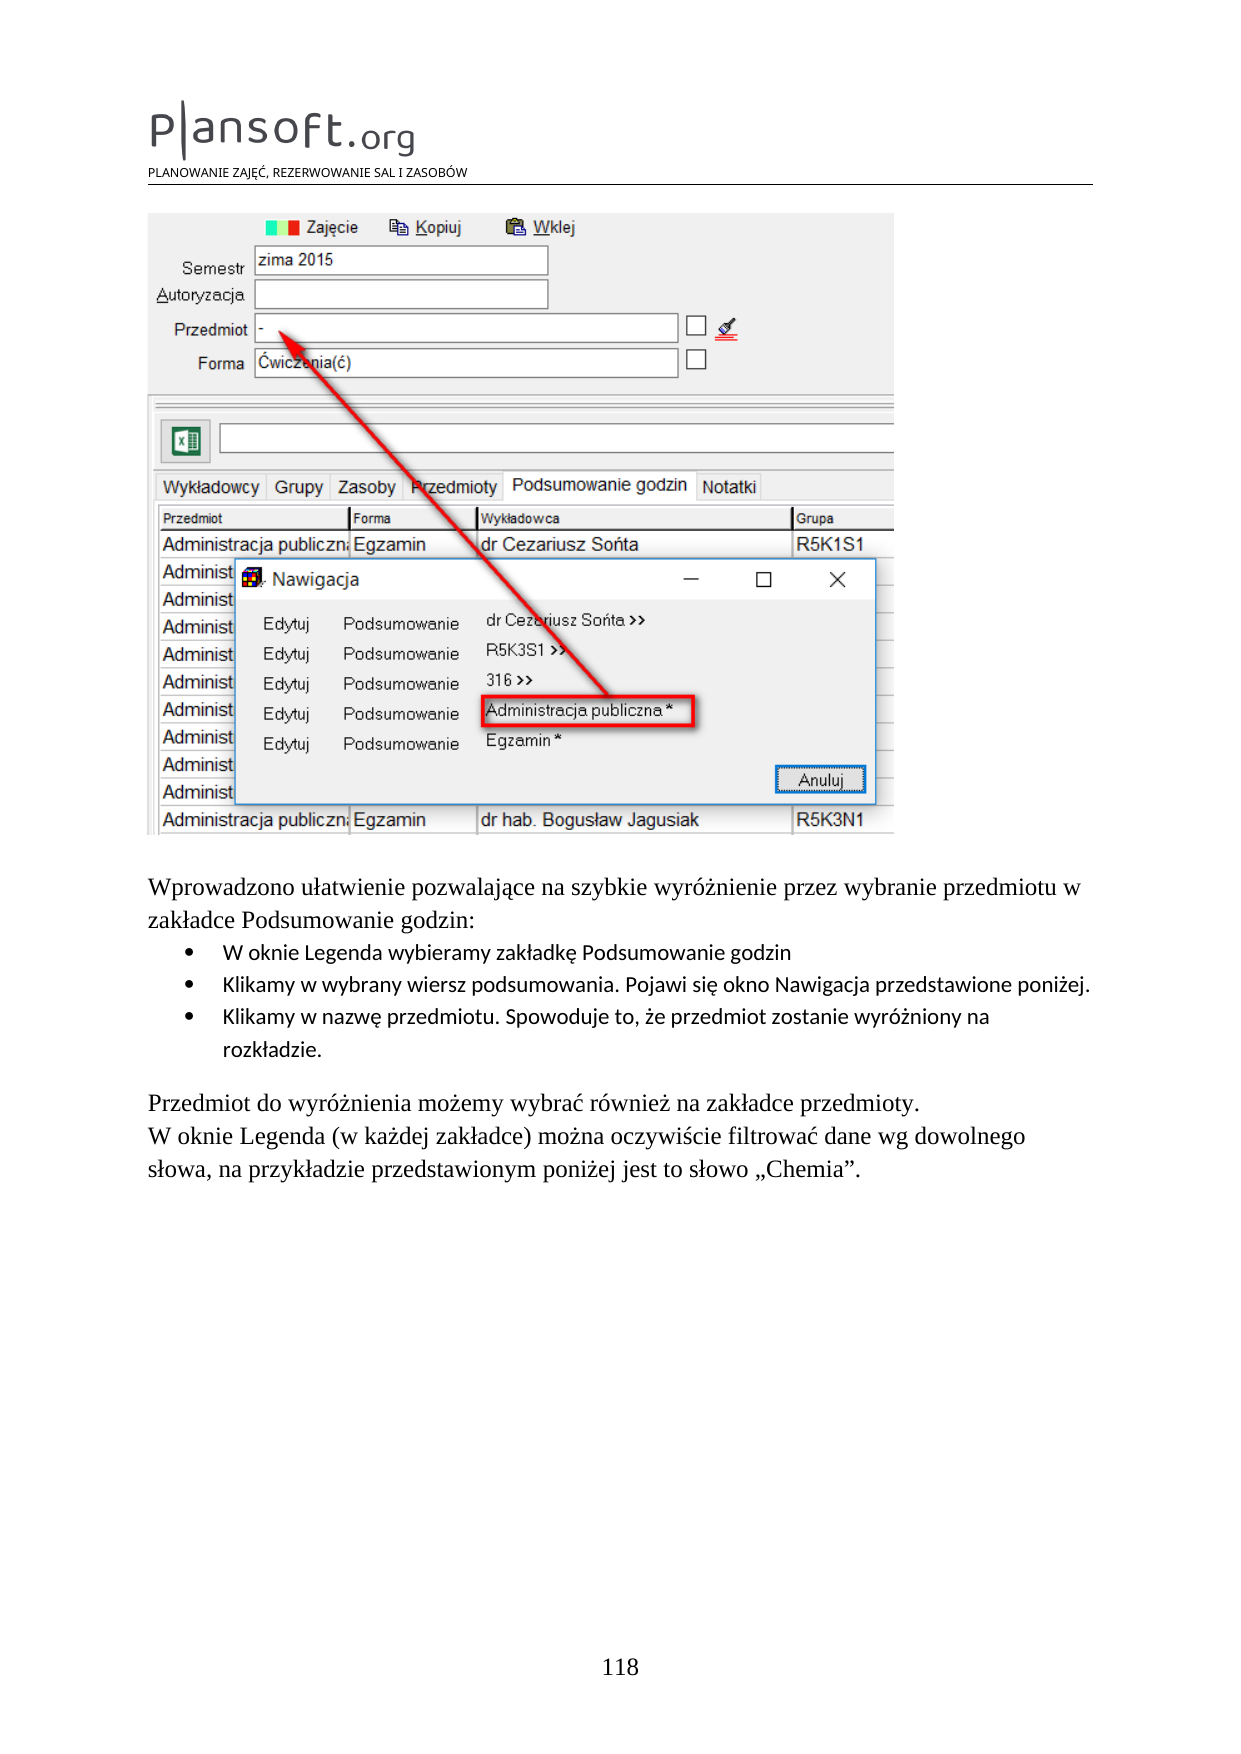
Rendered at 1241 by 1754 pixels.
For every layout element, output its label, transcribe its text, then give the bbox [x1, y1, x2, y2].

picture [147, 73, 418, 165]
list Klikamy w nazwę przedmiotu. Spowoduje to, że przedmiot zostanie wyróżniony na rozkładzie. [185, 1002, 1093, 1063]
list W oknie Legenda wybieramy zakładkę Podsumowanie godzin [185, 938, 1093, 966]
text W oknie Legenda (w każdej zakładce) można oczywiście filtrować dane wg dowolnego słowa, na przykładzie przedstawionym poniżej jest to słowo „Chemia”. [148, 1121, 1093, 1182]
picture [147, 213, 894, 835]
text Wprowadzono ułatwienie pozwalające na szybkie wyróżnienie przez wybranie przedmiotu w zakładce Podsumowanie godzin: [148, 872, 1093, 934]
list Klikamy w wybrany wiersz podsumowania. Pojawi się okno Nawigacja przedstawione poniżej. [185, 970, 1093, 998]
text Przedmiot do wyróżnienia możemy wybrać również na zakładce przedmioty. [148, 1088, 1093, 1116]
